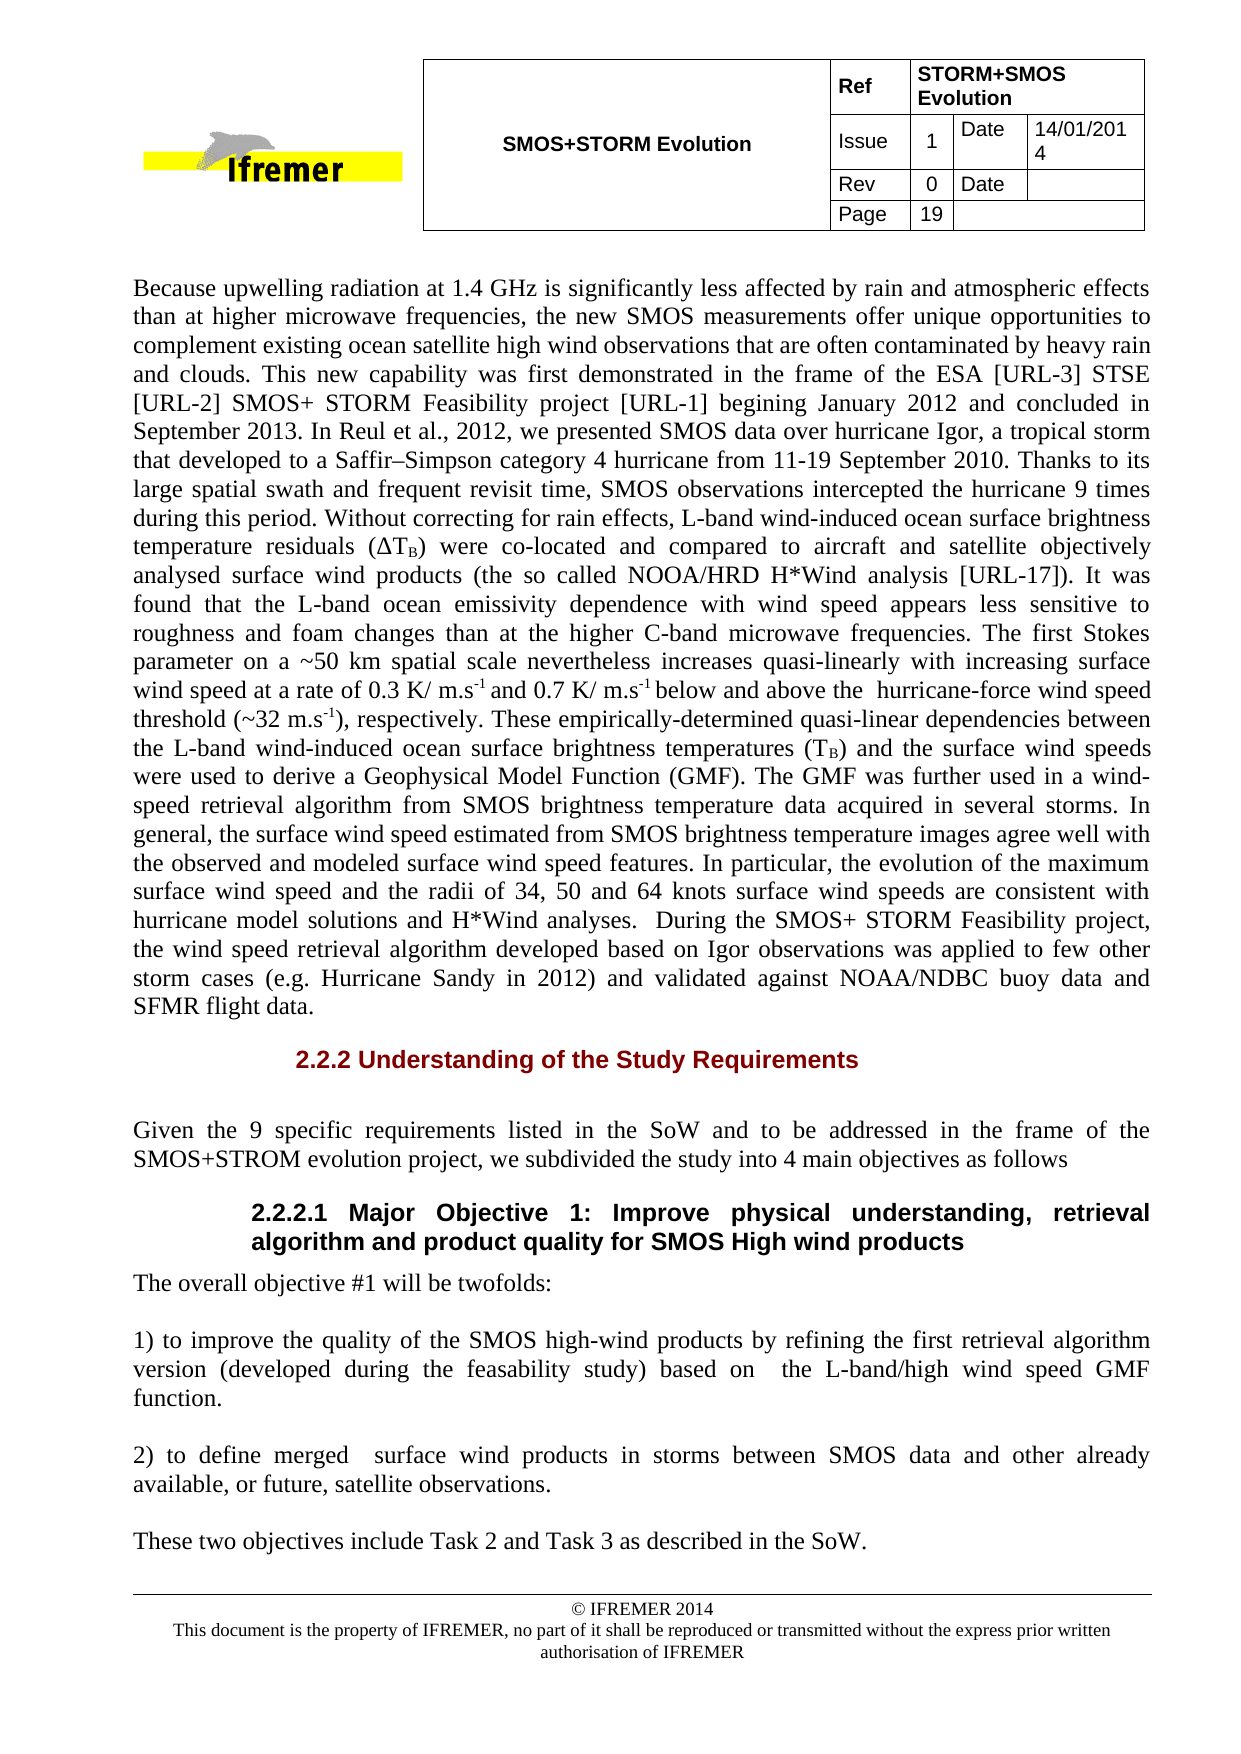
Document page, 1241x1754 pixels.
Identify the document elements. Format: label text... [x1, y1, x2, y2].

subtitle 2.2.2 Understanding of the Study Requirements [295, 1045, 1152, 1074]
picture [132, 90, 416, 199]
list These two objectives include Task 2 and Task 3 as described in the SoW. [133, 1526, 1152, 1555]
text Because upwelling radiation at 1.4 GHz is significantly less affected by rain and atmospheric effects than at higher microwave frequencies, the new SMOS measurements offer unique opportunities to complement existing ocean satellite high wind observations that are often contaminated by heavy rain and clouds. This new capability was first demonstrated in the frame of the ESA [URL-3] STSE [URL-2] SMOS+ STORM Feasibility project [URL-1] begining January 2012 and concluded in September 2013. In Reul et al., 2012, we presented SMOS data over hurricane Igor, a tropical storm that developed to a Saffir–Simpson category 4 hurricane from 11-19 September 2010. Thanks to its large spatial swath and frequent revisit time, SMOS observations intercepted the hurricane 9 times during this period. Without correcting for rain effects, L-band wind-induced ocean surface brightness temperature residuals (ΔTB) were co-located and compared to aircraft and satellite objectively analysed surface wind products (the so called NOOA/HRD H*Wind analysis [URL-17]). It was found that the L-band ocean emissivity dependence with wind speed appears less sensitive to roughness and foam changes than at the higher C-band microwave frequencies. The first Stokes parameter on a ~50 km spatial scale nevertheless increases quasi-linearly with increasing surface wind speed at a rate of 0.3 K/ m.s-1 and 0.7 K/ m.s-1 below and above the hurricane-force wind speed threshold (~32 m.s-1), respectively. These empirically-determined quasi-linear dependencies between the L-band wind-induced ocean surface brightness temperatures (TB) and the surface wind speeds were used to derive a Geophysical Model Function (GMF). The GMF was further used in a wind-speed retrieval algorithm from SMOS brightness temperature data acquired in several storms. In general, the surface wind speed estimated from SMOS brightness temperature images agree well with the observed and modeled surface wind speed features. In particular, the evolution of the maximum surface wind speed and the radii of 34, 50 and 64 knots surface wind speeds are consistent with hurricane model solutions and H*Wind analyses. During the SMOS+ STORM Feasibility project, the wind speed retrieval algorithm developed based on Igor observations was applied to few other storm cases (e.g. Hurricane Sandy in 2012) and validated against NOAA/NDBC buoy data and SFMR flight data. [133, 273, 1152, 1020]
list 2) to define merged surface wind products in storms between SMOS data and other already available, or future, satellite observations. [133, 1440, 1152, 1498]
list The overall objective #1 will be twofolds: [133, 1268, 1152, 1296]
subtitle 2.2.2.1 Major Objective 1: Improve physical understanding, retrieval algorithm and product quality for SMOS High wind products [251, 1198, 1152, 1255]
list 1) to improve the quality of the SMOS high-wind products by refining the first retrieval algorithm version (developed during the feasability study) based on the L-band/high wind speed GMF function. [133, 1325, 1152, 1411]
list Given the 9 specific requirements listed in the SoW and to be addressed in the frame of the SMOS+STROM evolution project, we subdivided the study into 4 main objectives as follows [133, 1115, 1152, 1173]
